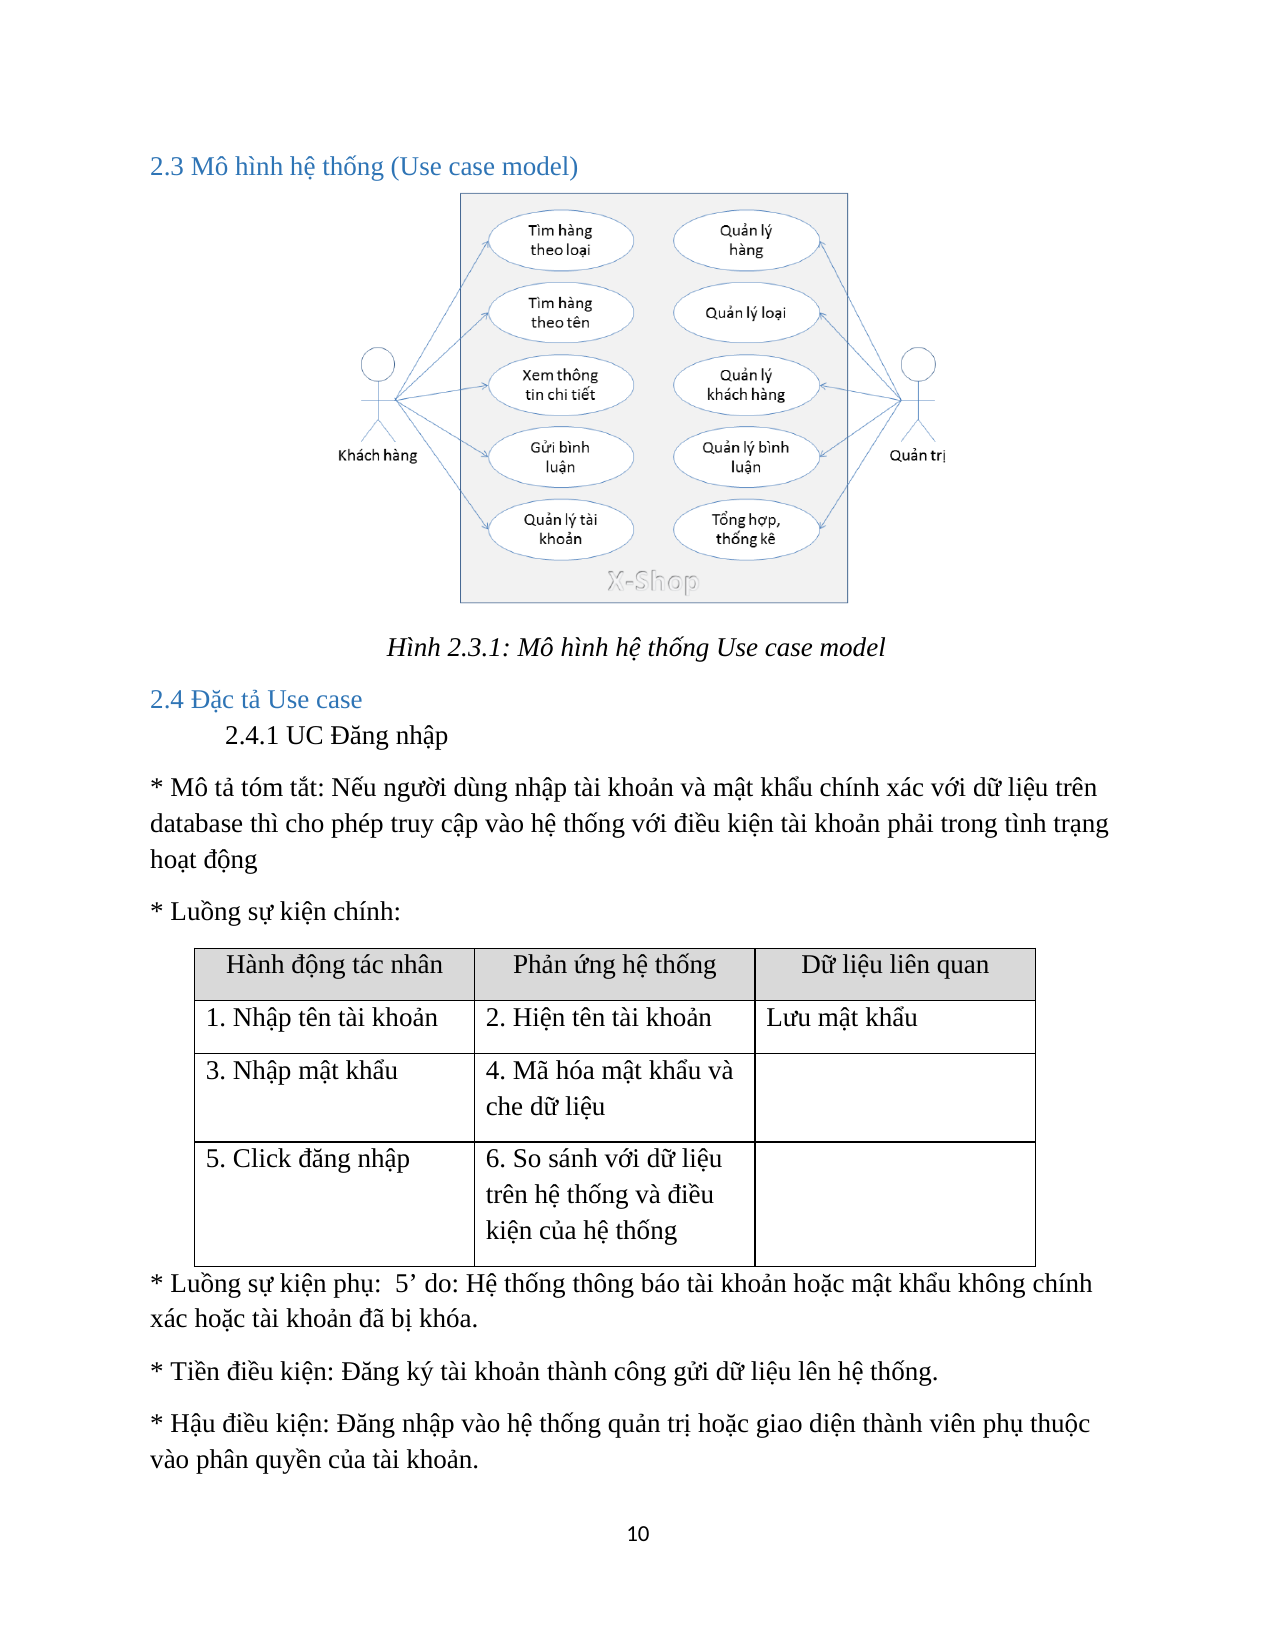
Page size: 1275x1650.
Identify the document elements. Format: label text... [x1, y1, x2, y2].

text * Hậu điều kiện: Đăng nhập vào hệ thống quản trị hoặc giao diện thành viên phụ thuộc vào phân quyền của tài khoản. [150, 1407, 1125, 1474]
table_cell Lưu mật khẩu [756, 1001, 1035, 1053]
table_cell 1. Nhập tên tài khoản [195, 1001, 474, 1053]
text * Luồng sự kiện chính: [150, 895, 1125, 926]
table_header Dữ liệu liên quan [756, 949, 1035, 1000]
subtitle 2.4 Đặc tả Use case [150, 683, 1125, 714]
subtitle 2.3 Mô hình hệ thống (Use case model) [150, 150, 1125, 181]
table_cell 5. Click đăng nhập [195, 1143, 474, 1266]
table_cell 6. So sánh với dữ liệu trên hệ thống và điều kiện của hệ thống [475, 1143, 754, 1266]
table_cell [756, 1054, 1035, 1141]
text * Tiền điều kiện: Đăng ký tài khoản thành công gửi dữ liệu lên hệ thống. [150, 1355, 1125, 1386]
table_header Hành động tác nhân [195, 949, 474, 1000]
table_cell [756, 1143, 1035, 1266]
table_cell 3. Nhập mật khẩu [195, 1054, 474, 1141]
picture [323, 185, 953, 611]
text * Luồng sự kiện phụ: 5’ do: Hệ thống thông báo tài khoản hoặc mật khẩu không chính xác hoặc tài khoản đã bị khóa. [150, 1267, 1125, 1333]
text Hình 2.3.1: Mô hình hệ thống Use case model [150, 631, 1125, 662]
table_header Phản ứng hệ thống [475, 949, 754, 1000]
table_cell 2. Hiện tên tài khoản [475, 1001, 754, 1053]
table_cell 4. Mã hóa mật khẩu và che dữ liệu [475, 1054, 754, 1141]
text * Mô tả tóm tắt: Nếu người dùng nhập tài khoản và mật khẩu chính xác với dữ liệu trên database thì cho phép truy cập vào hệ thống với điều kiện tài khoản phải trong tình trạng hoạt động [150, 771, 1125, 874]
text 2.4.1 UC Đăng nhập [150, 719, 1125, 750]
